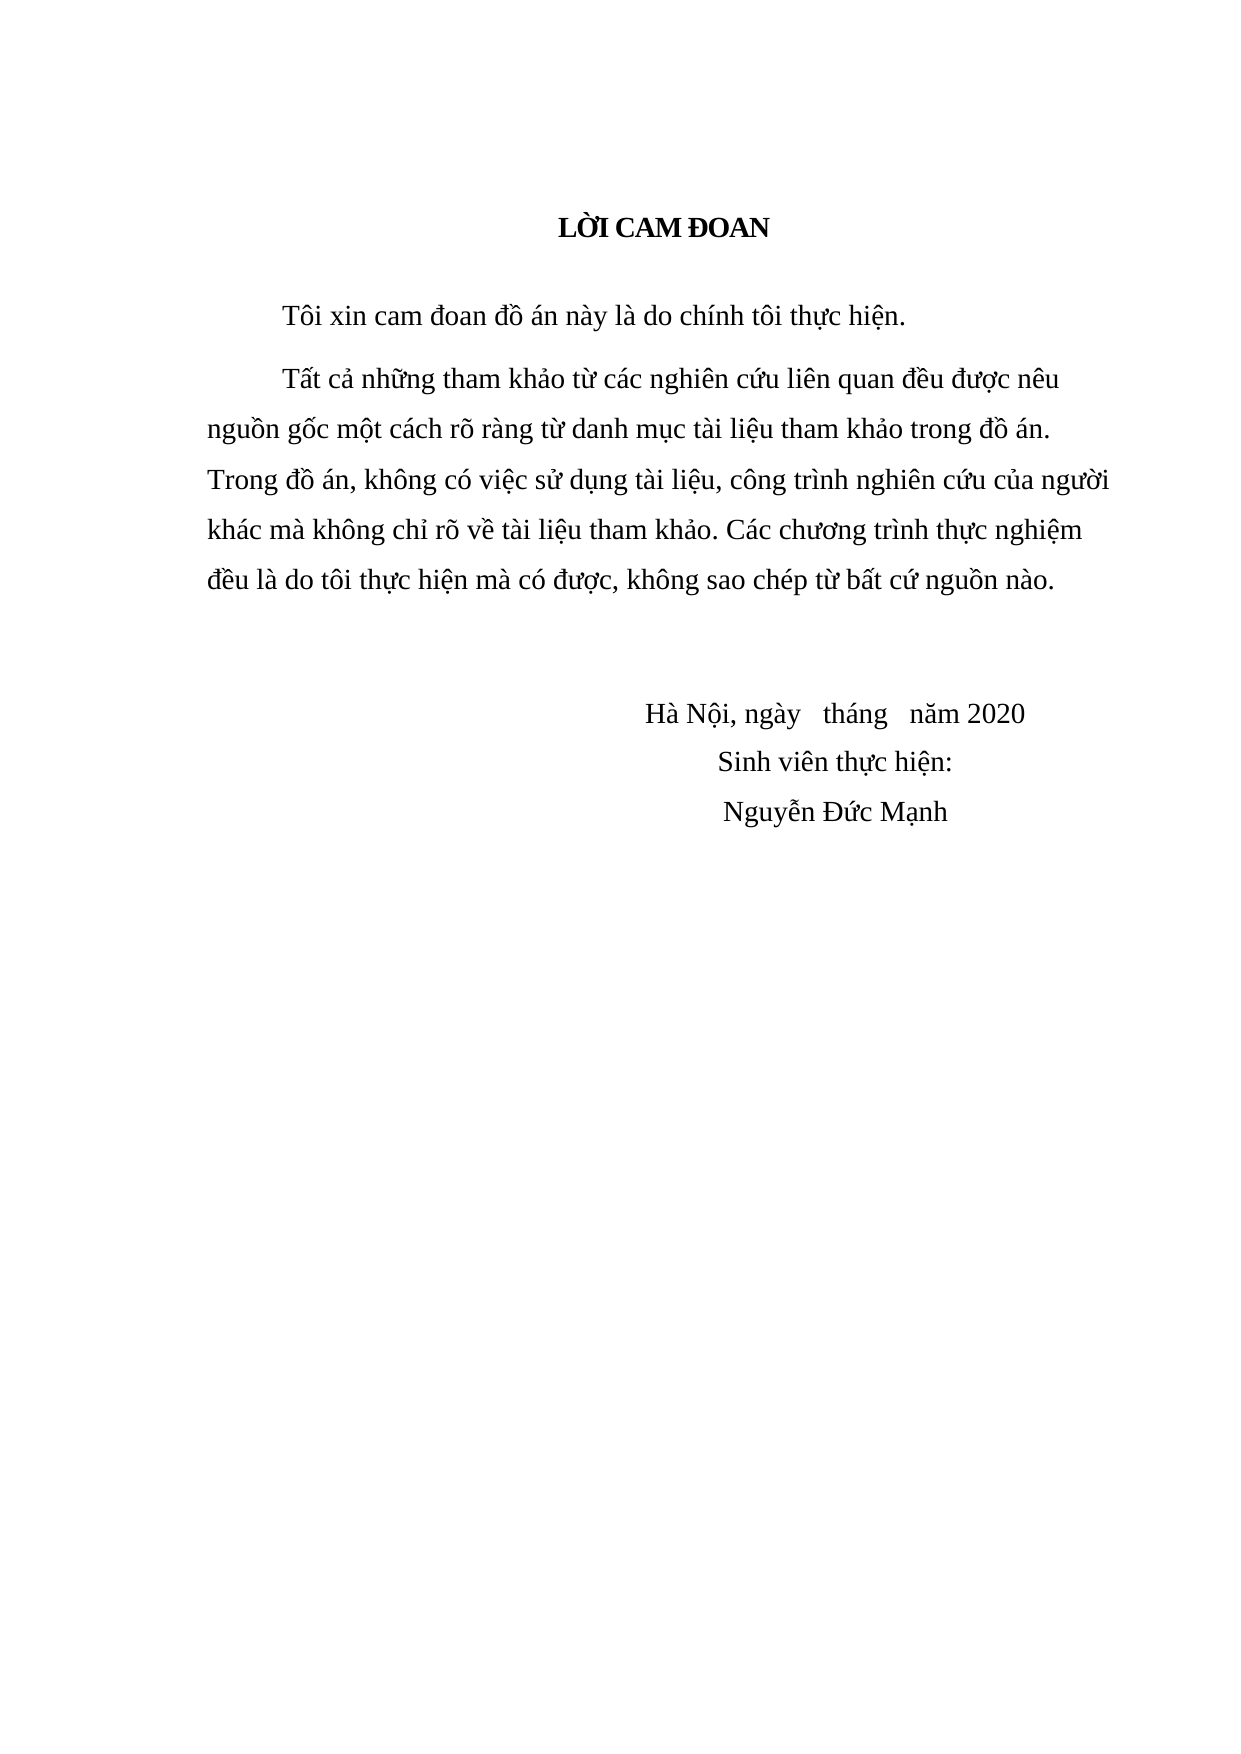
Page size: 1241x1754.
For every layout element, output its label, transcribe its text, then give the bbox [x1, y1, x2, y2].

table_header Hà Nội, ngày tháng năm 2020 [567, 696, 1103, 744]
title LỜI CAM ĐOAN [207, 211, 1122, 244]
table_cell Sinh viên thực hiện: Nguyễn Đức Mạnh [567, 744, 1103, 842]
text Tất cả những tham khảo từ các nghiên cứu liên quan đều được nêu nguồn gốc một cách rõ ràng từ danh mục tài liệu tham khảo trong đồ án. Trong đồ án, không có việc sử dụng tài liệu, công trình nghiên cứu của người khác mà không chỉ rõ về tài liệu tham khảo. Các chương trình thực nghiệm đều là do tôi thực hiện mà có được, không sao chép từ bất cứ nguồn nào. [207, 361, 1122, 596]
text Tôi xin cam đoan đồ án này là do chính tôi thực hiện. [207, 298, 1122, 332]
